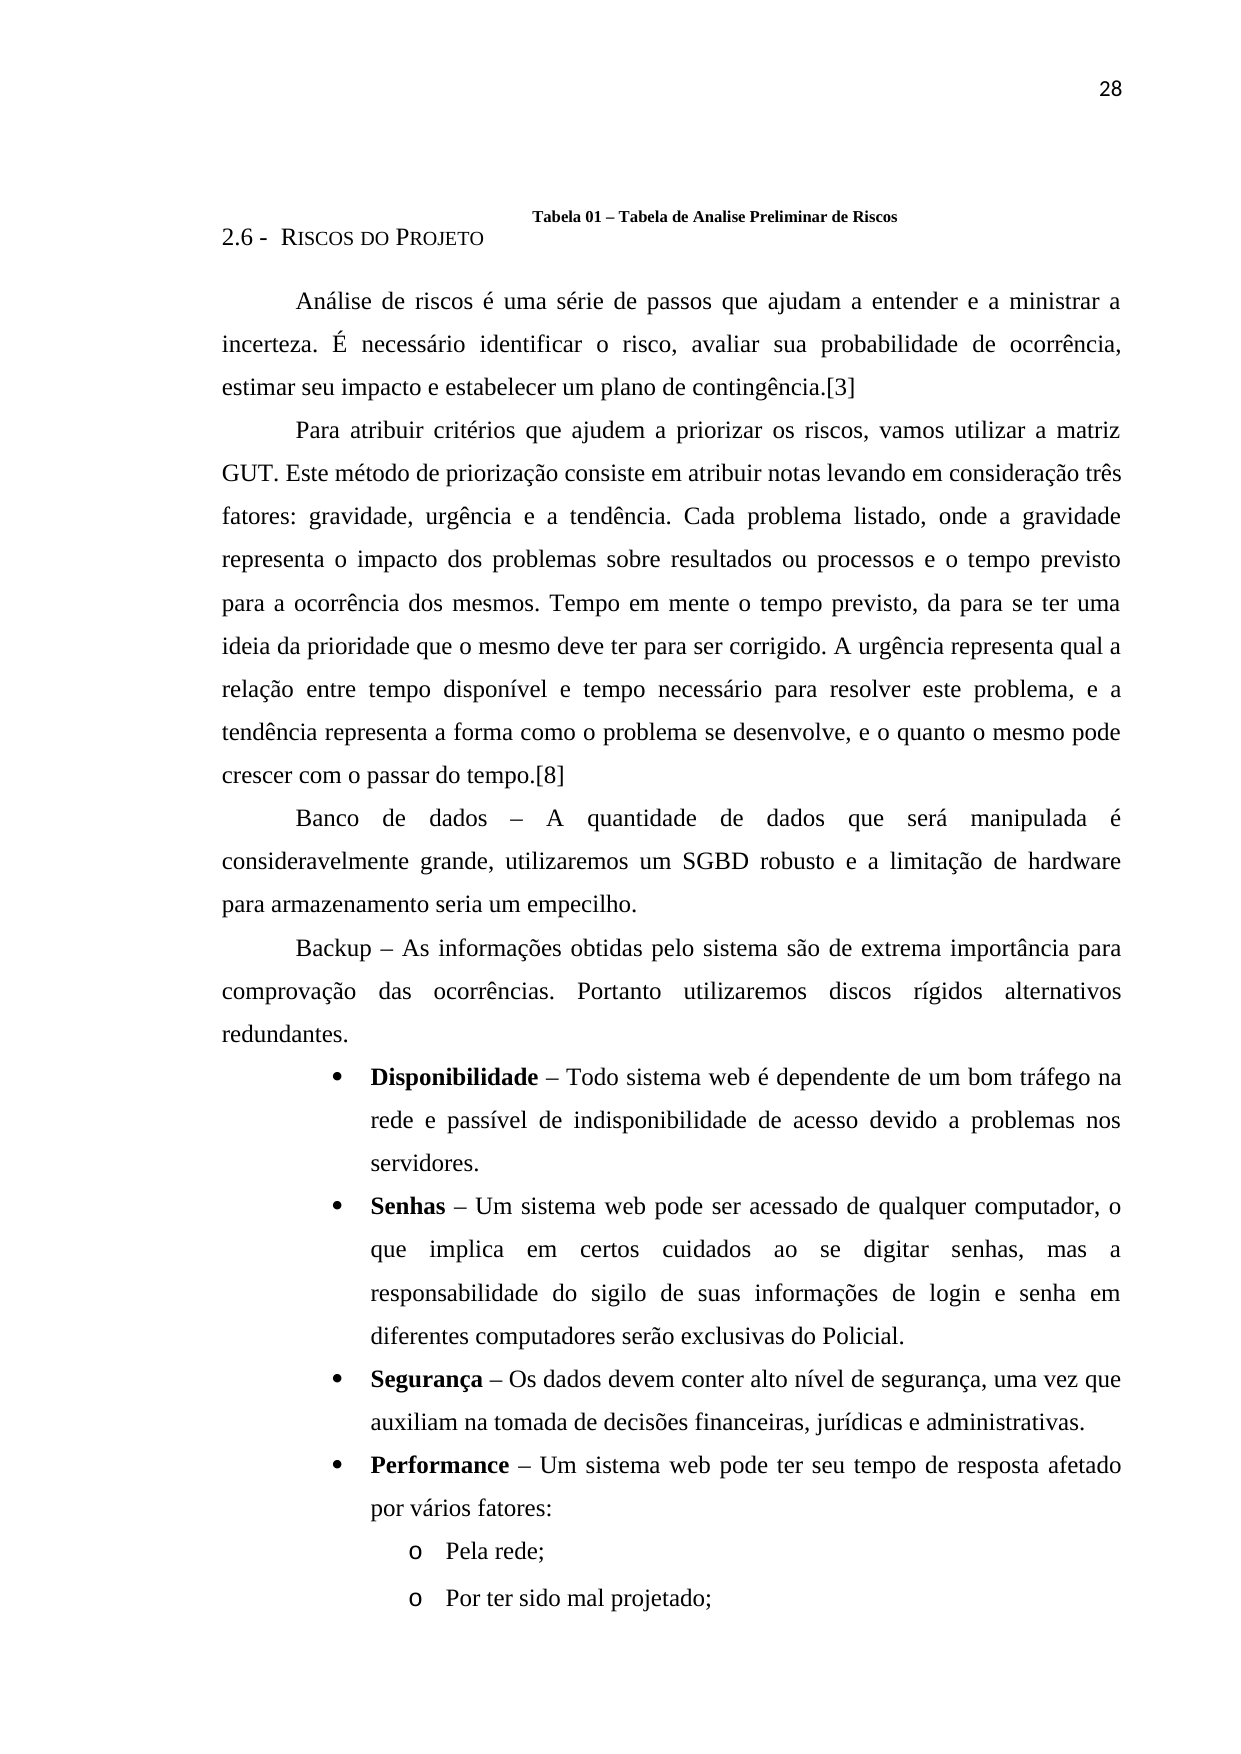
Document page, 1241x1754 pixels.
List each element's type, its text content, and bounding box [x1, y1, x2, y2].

list Performance – Um sistema web pode ter seu tempo de resposta afetado por vários fatores: [333, 1450, 1122, 1522]
list Por ter sido mal projetado; [408, 1583, 1122, 1613]
text Banco de dados – A quantidade de dados que será manipulada é consideravelmente grande, utilizaremos um SGBD robusto e a limitação de hardware para armazenamento seria um empecilho. [222, 803, 1122, 918]
text Análise de riscos é uma série de passos que ajudam a entender e a ministrar a incerteza. É necessário identificar o risco, avaliar sua probabilidade de ocorrência, estimar seu impacto e estabelecer um plano de contingência.[3] [222, 286, 1122, 401]
list Disponibilidade – Todo sistema web é dependente de um bom tráfego na rede e passível de indisponibilidade de acesso devido a problemas nos servidores. [333, 1062, 1122, 1177]
text Para atribuir critérios que ajudem a priorizar os riscos, vamos utilizar a matriz GUT. Este método de priorização consiste em atribuir notas levando em consideração três fatores: gravidade, urgência e a tendência. Cada problema listado, onde a gravidade representa o impacto dos problemas sobre resultados ou processos e o tempo previsto para a ocorrência dos mesmos. Tempo em mente o tempo previsto, da para se ter uma ideia da prioridade que o mesmo deve ter para ser corrigido. A urgência representa qual a relação entre tempo disponível e tempo necessário para resolver este problema, e a tendência representa a forma como o problema se desenvolve, e o quanto o mesmo pode crescer com o passar do tempo.[8] [222, 415, 1122, 789]
list Senhas – Um sistema web pode ser acessado de qualquer computador, o que implica em certos cuidados ao se digitar senhas, mas a responsabilidade do sigilo de suas informações de login e senha em diferentes computadores serão exclusivas do Policial. [333, 1191, 1122, 1349]
list Pela rede; [408, 1536, 1122, 1567]
text Backup – As informações obtidas pelo sistema são de extrema importância para comprovação das ocorrências. Portanto utilizaremos discos rígidos alternativos redundantes. [222, 933, 1122, 1048]
text Riscos do Projeto [222, 222, 1122, 251]
list Segurança – Os dados devem conter alto nível de segurança, uma vez que auxiliam na tomada de decisões financeiras, jurídicas e administrativas. [333, 1364, 1122, 1436]
